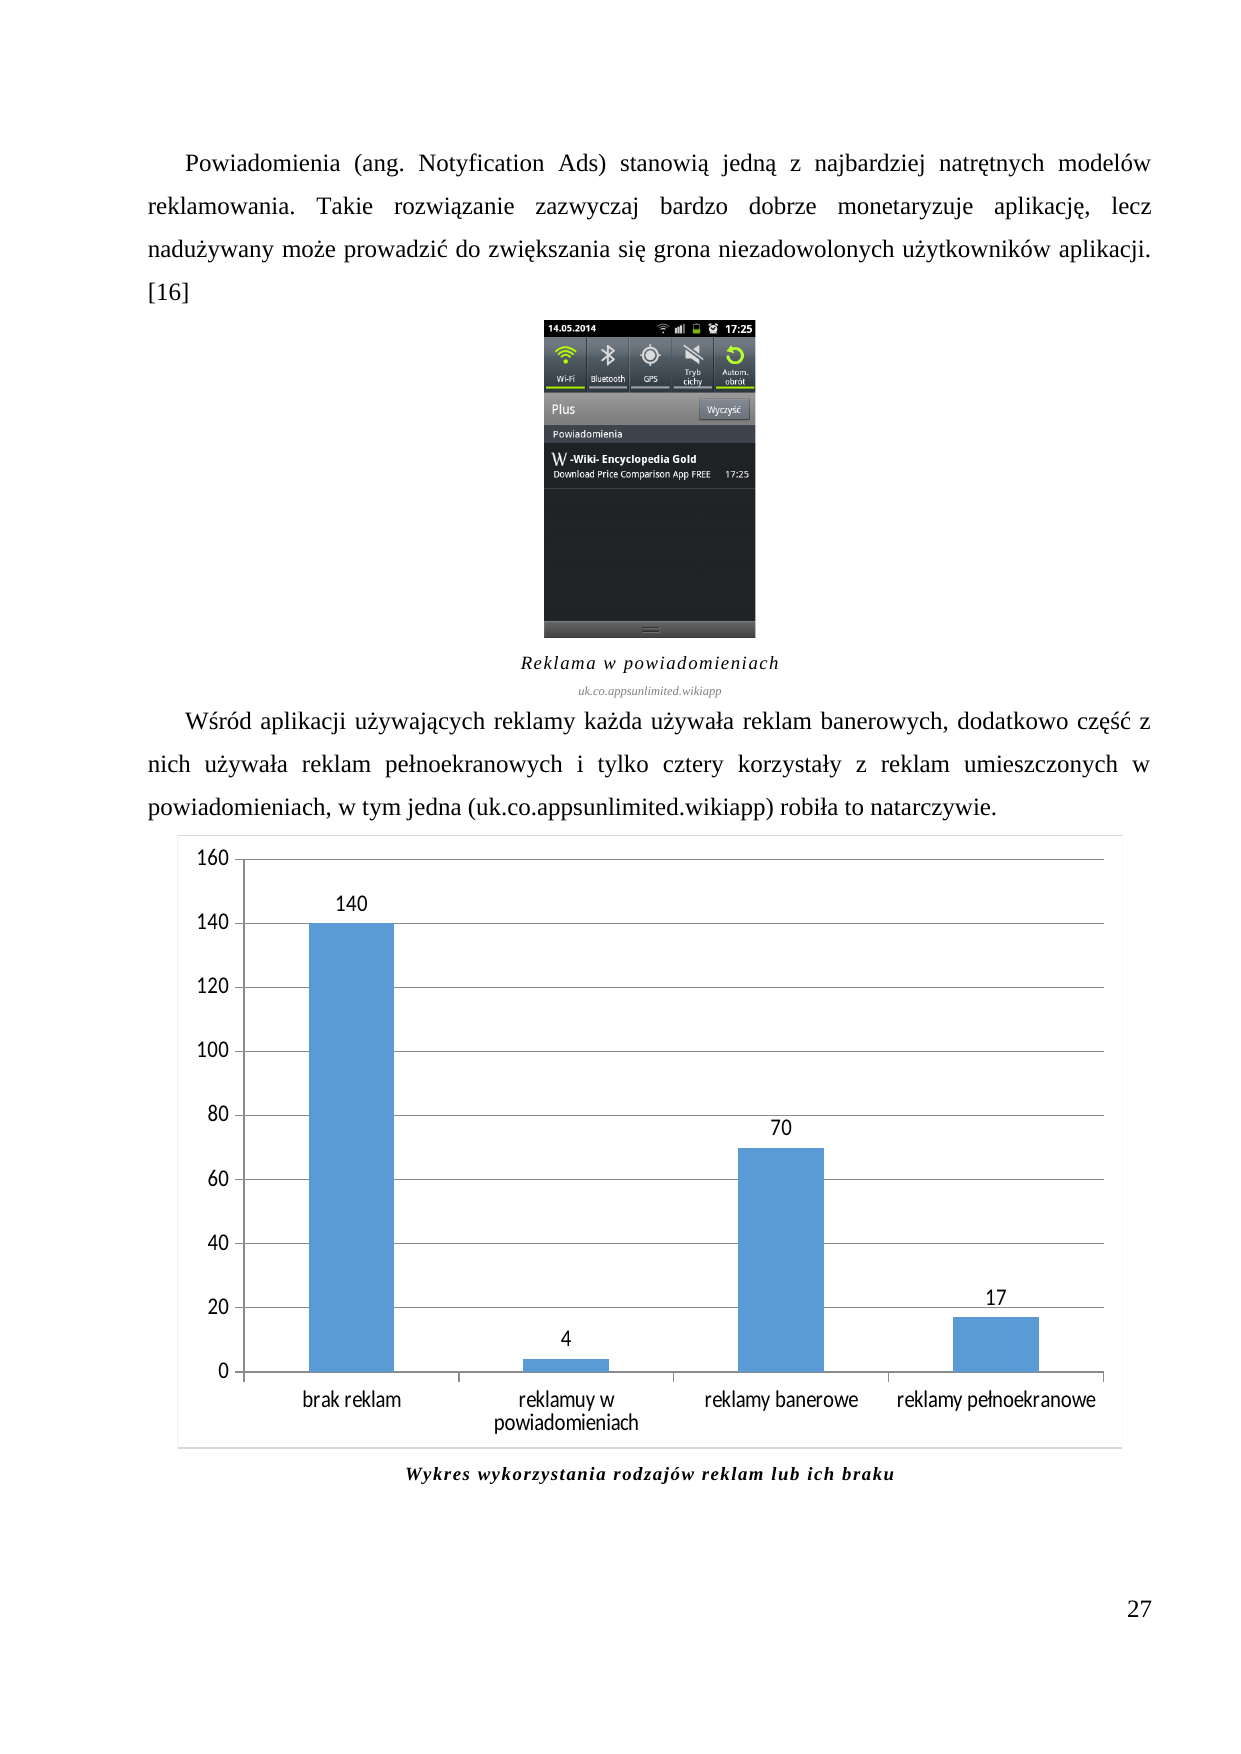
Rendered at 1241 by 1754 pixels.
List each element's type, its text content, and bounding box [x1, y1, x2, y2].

subtitle Wykres wykorzystania rodzajów reklam lub ich braku [148, 1462, 1152, 1484]
text Powiadomienia (ang. Notyfication Ads) stanowią jedną z najbardziej natrętnych modelów reklamowania. Takie rozwiązanie zazwyczaj bardzo dobrze monetaryzuje aplikację, lecz nadużywany może prowadzić do zwiększania się grona niezadowolonych użytkowników aplikacji. [16] [148, 148, 1152, 306]
picture [544, 320, 756, 638]
subtitle Reklama w powiadomieniach [148, 652, 1152, 673]
text Wśród aplikacji używających reklamy każda używała reklam banerowych, dodatkowo część z nich używała reklam pełnoekranowych i tylko cztery korzystały z reklam umieszczonych w powiadomieniach, w tym jedna (uk.co.appsunlimited.wikiapp) robiła to natarczywie. [148, 706, 1152, 821]
text uk.co.appsunlimited.wikiapp [148, 684, 1152, 698]
